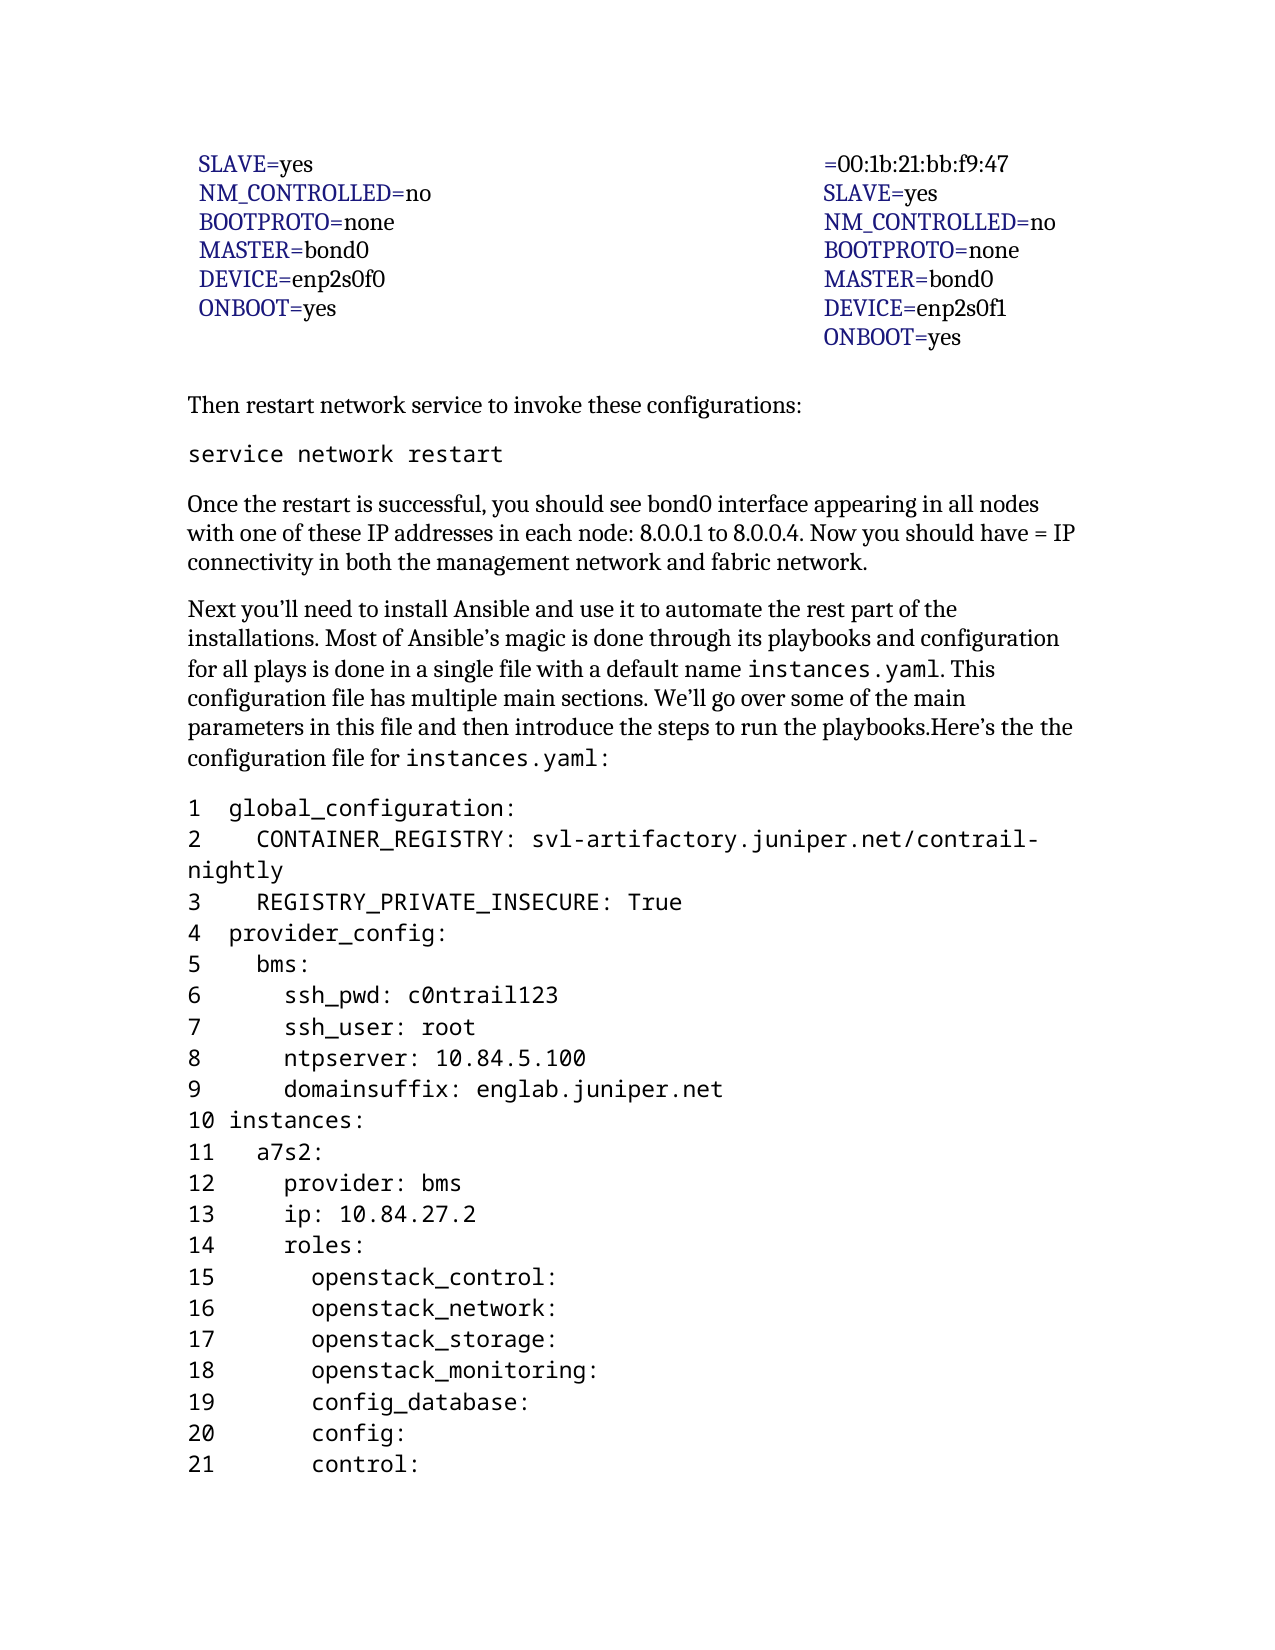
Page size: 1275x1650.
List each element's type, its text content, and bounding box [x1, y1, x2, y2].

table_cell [188, 150, 812, 372]
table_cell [812, 150, 1087, 372]
text Once the restart is successful, you should see bond0 interface appearing in all nodes with one of these IP addresses in each node: 8.0.0.1 to 8.0.0.4. Now you should have = IP connectivity in both the management network and fabric network. [187, 490, 1087, 577]
text Then restart network service to invoke these configurations: [187, 391, 1087, 419]
text Next you’ll need to install Ansible and use it to automate the rest part of the installations. Most of Ansible’s magic is done through its playbooks and configuration for all plays is done in a single file with a default name instances.yaml. This configuration file has multiple main sections. We’ll go over some of the main parameters in this file and then introduce the steps to run the playbooks.Here’s the the configuration file for instances.yaml: [187, 595, 1087, 773]
text service network restart [187, 438, 1087, 469]
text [187, 792, 1087, 1479]
